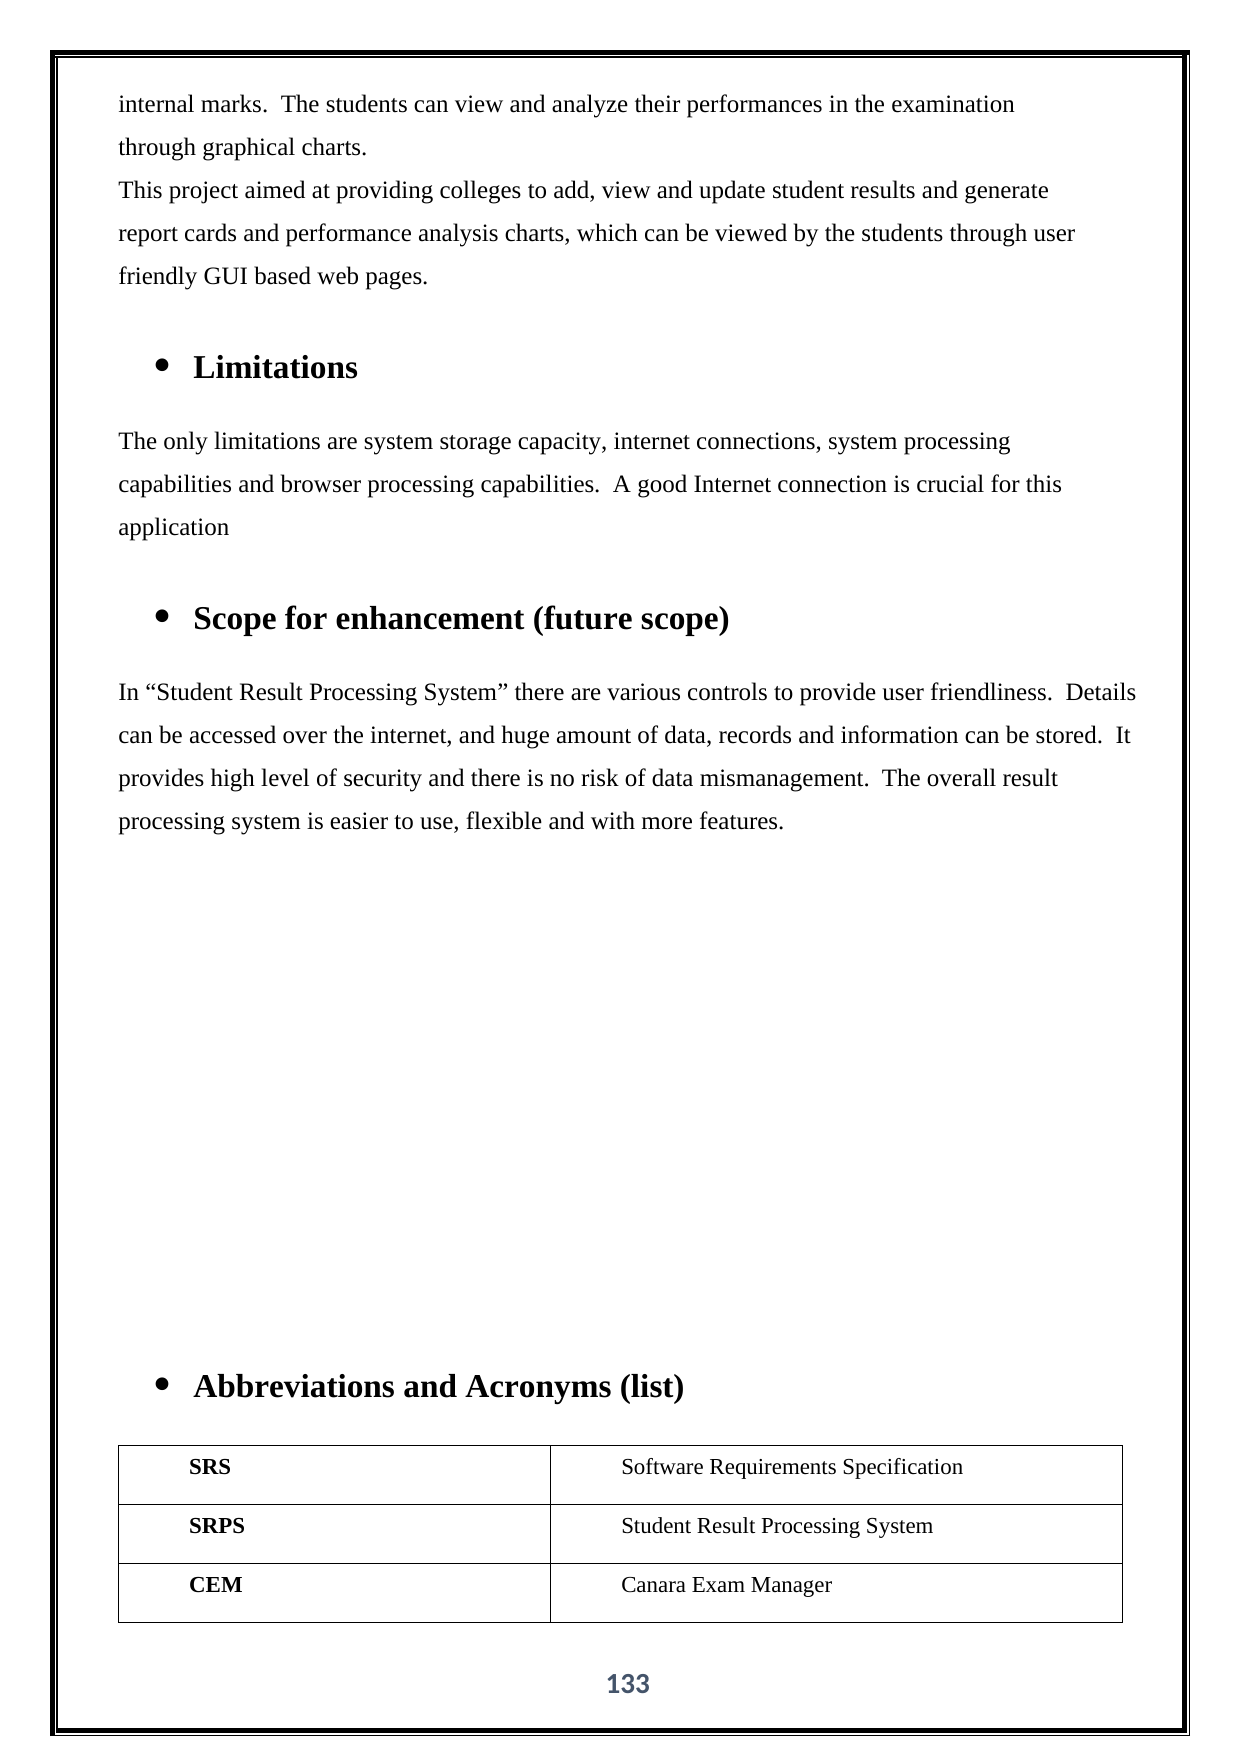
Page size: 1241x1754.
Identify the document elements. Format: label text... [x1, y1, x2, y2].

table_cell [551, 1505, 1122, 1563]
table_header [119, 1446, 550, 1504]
text The only limitations are system storage capacity, internet connections, system processing capabilities and browser processing capabilities. A good Internet connection is crucial for this application [118, 426, 1093, 541]
list Limitations [156, 347, 1137, 387]
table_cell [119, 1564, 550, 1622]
list Abbreviations and Acronyms (list) [156, 1367, 1137, 1406]
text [118, 89, 1093, 161]
list Scope for enhancement (future scope) [156, 598, 1137, 637]
text In “Student Result Processing System” there are various controls to provide user friendliness. Details can be accessed over the internet, and huge amount of data, records and information can be stored. It provides high level of security and there is no risk of data mismanagement. The overall result processing system is easier to use, flexible and with more features. [118, 677, 1137, 835]
text This project aimed at providing colleges to add, view and update student results and generate report cards and performance analysis charts, which can be viewed by the students through user friendly GUI based web pages. [118, 175, 1093, 290]
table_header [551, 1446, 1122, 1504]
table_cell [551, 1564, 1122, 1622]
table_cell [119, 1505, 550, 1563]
